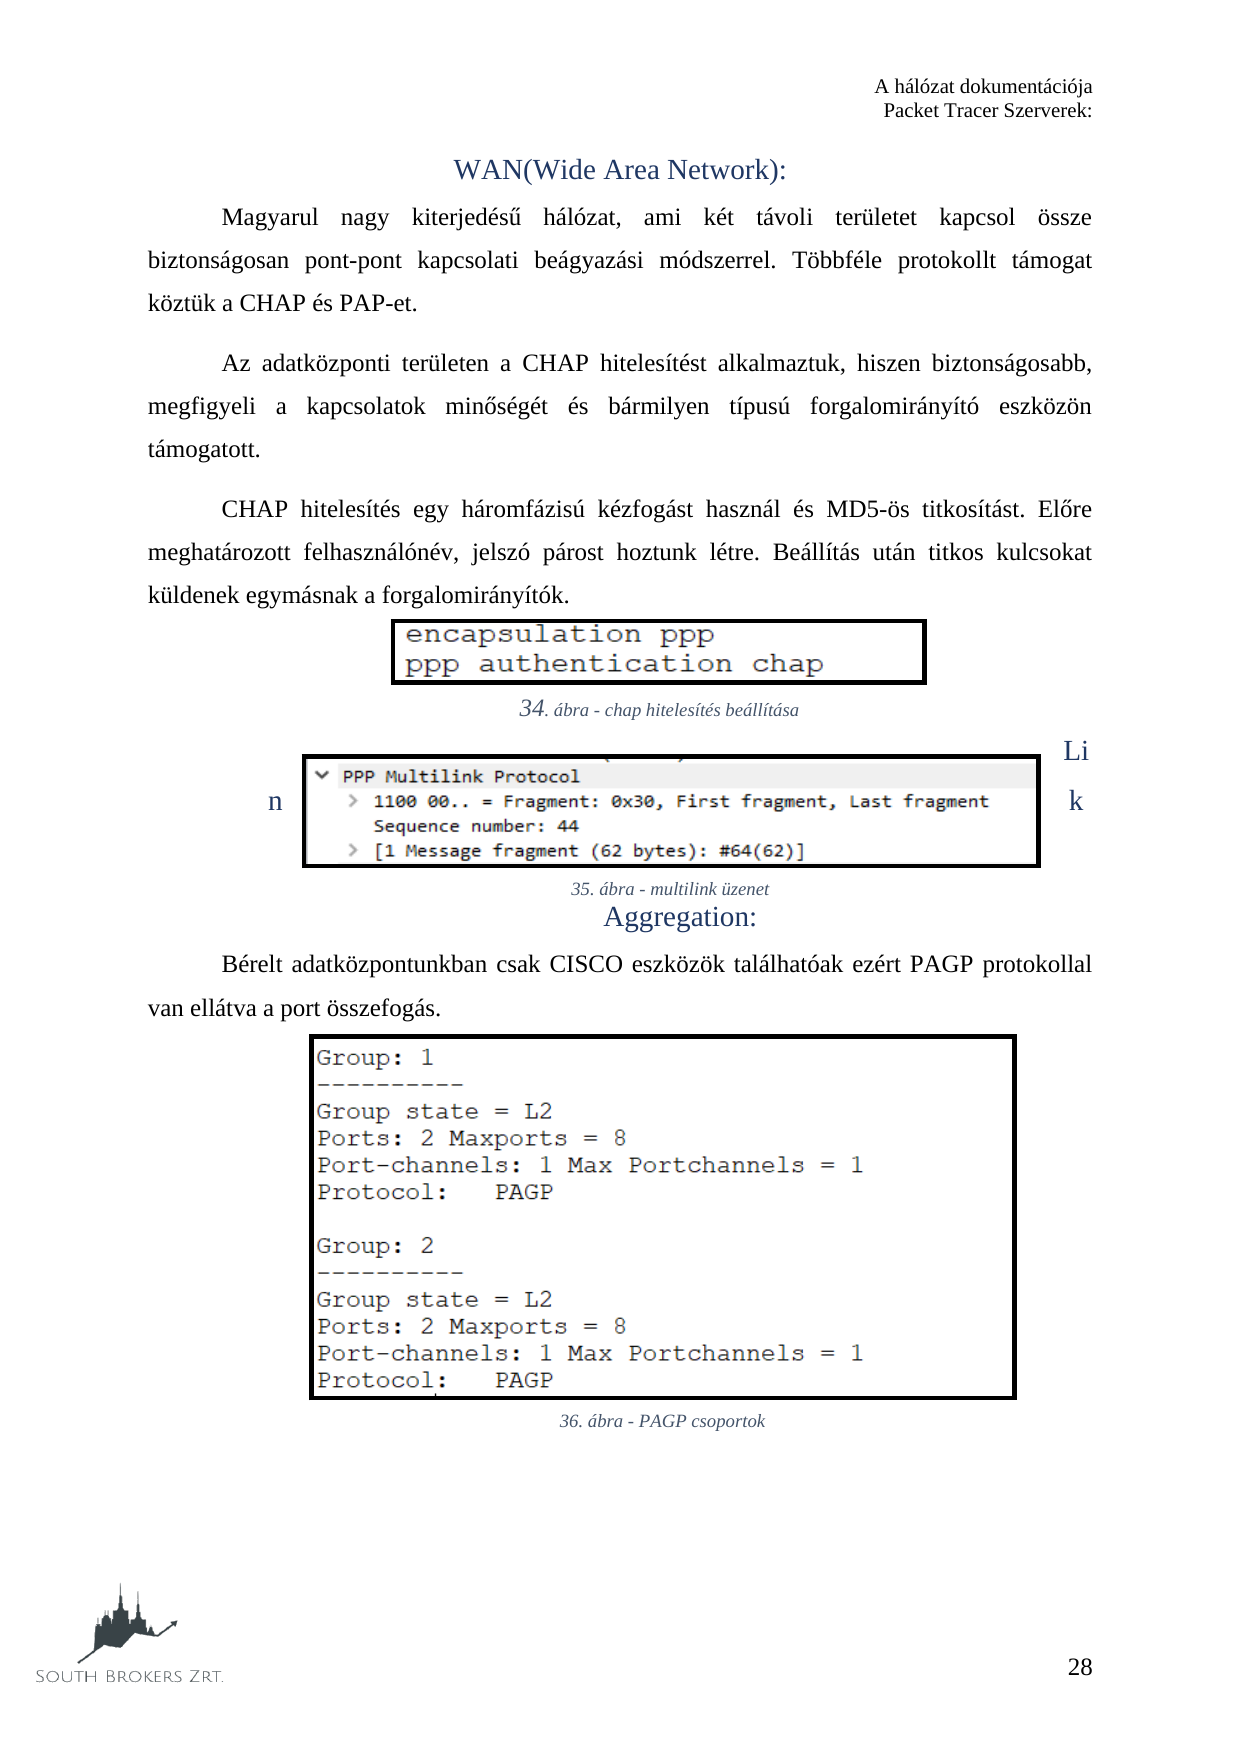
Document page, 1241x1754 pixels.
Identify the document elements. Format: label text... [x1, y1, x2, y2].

subtitle WAN(Wide Area Network): [148, 152, 1093, 185]
text Az adatközponti területen a CHAP hitelesítést alkalmaztuk, hiszen biztonságosabb, megfigyeli a kapcsolatok minőségét és bármilyen típusú forgalomirányító eszközön támogatott. [148, 348, 1093, 463]
picture [306, 759, 1036, 864]
picture [314, 1039, 1012, 1396]
text Magyarul nagy kiterjedésű hálózat, ami két távoli területet kapcsol össze biztonságosan pont-pont kapcsolati beágyazási módszerrel. Többféle protokollt támogat köztük a CHAP és PAP-et. [148, 202, 1093, 317]
picture [395, 623, 922, 680]
text CHAP hitelesítés egy háromfázisú kézfogást használ és MD5-ös titkosítást. Előre meghatározott felhasználónév, jelszó párost hoztunk létre. Beállítás után titkos kulcsokat küldenek egymásnak a forgalomirányítók. [148, 494, 1093, 609]
text Bérelt adatközpontunkban csak CISCO eszközök találhatóak ezért PAGP protokollal van ellátva a port összefogás. [148, 949, 1093, 1021]
picture [0, 1531, 255, 1754]
